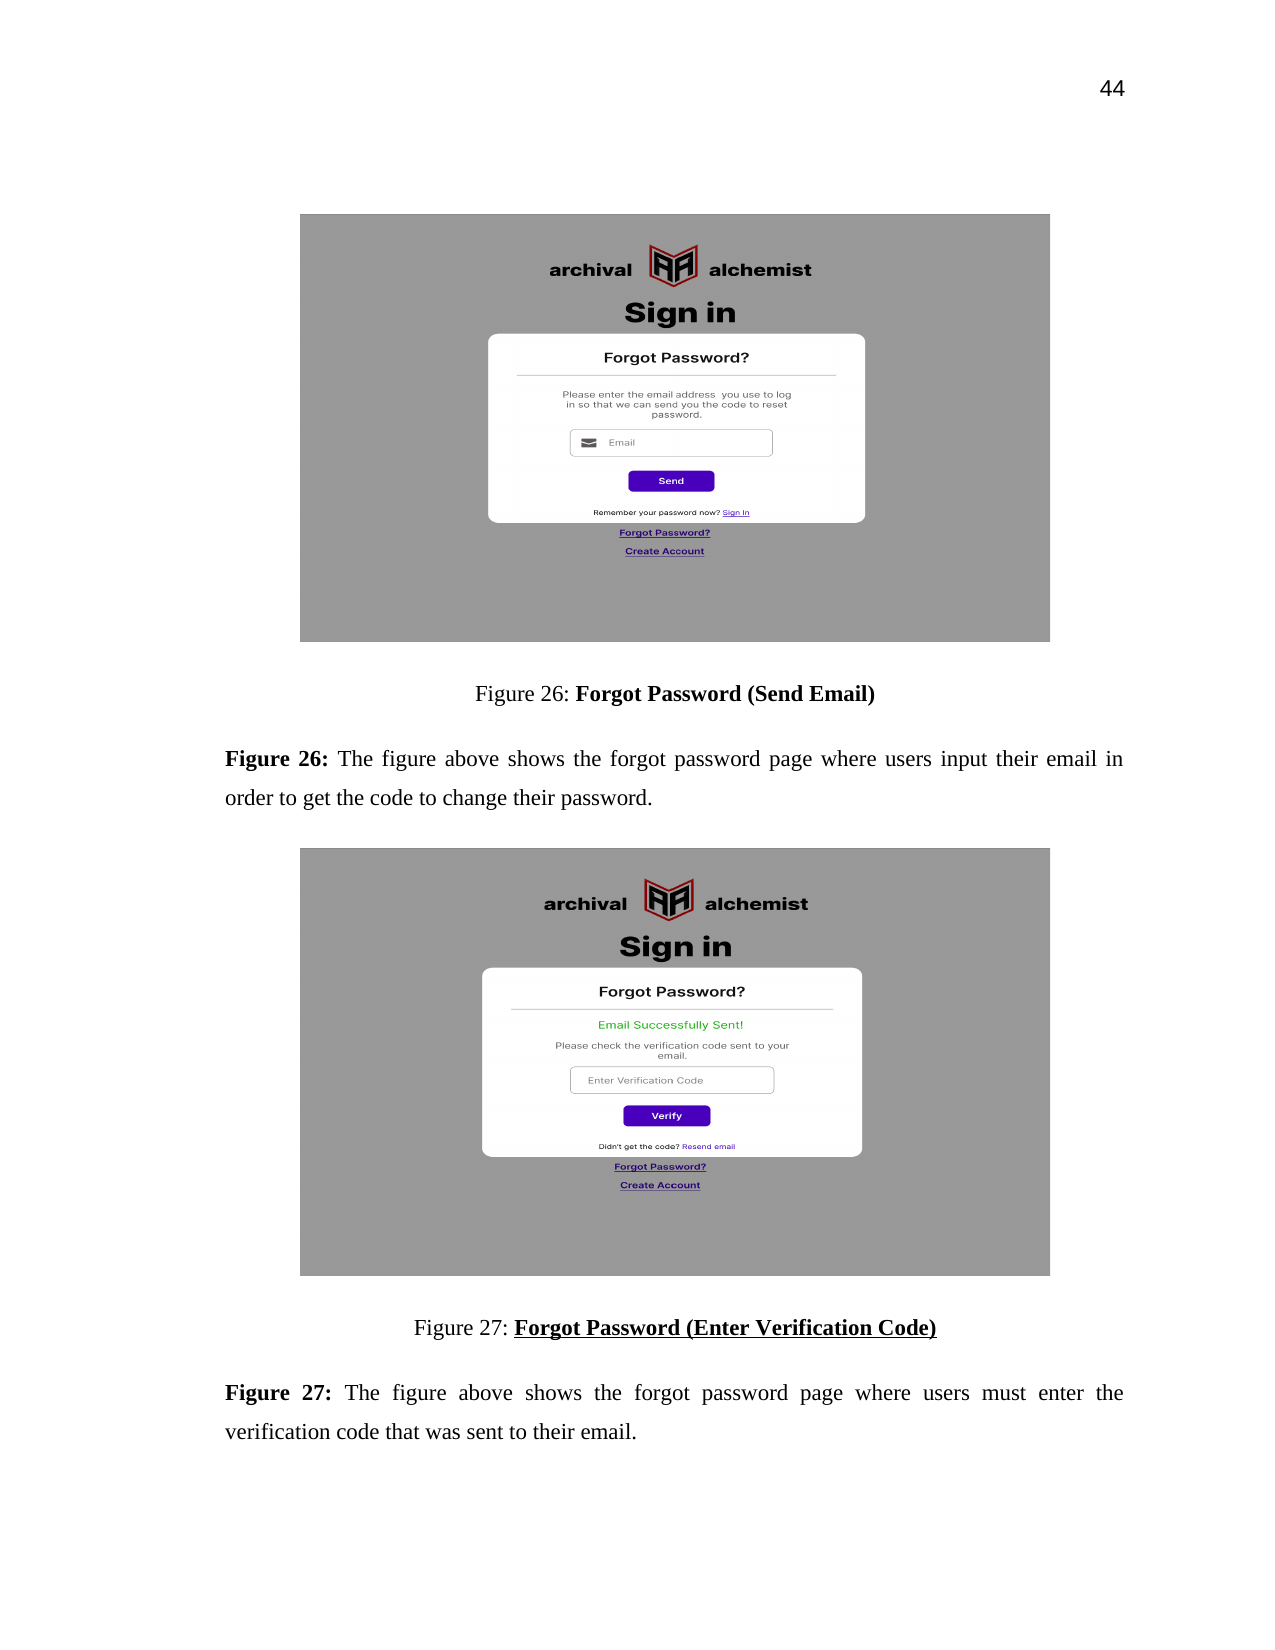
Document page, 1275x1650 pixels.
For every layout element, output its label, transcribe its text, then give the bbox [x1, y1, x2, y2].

text Figure 26: Forgot Password (Send Email) [225, 680, 1125, 706]
text Figure 27: The figure above shows the forgot password page where users must enter the verification code that was sent to their email. [225, 1379, 1125, 1444]
text Figure 27: Forgot Password (Enter Verification Code) [225, 1314, 1125, 1341]
text Figure 26: The figure above shows the forgot password page where users input their email in order to get the code to change their password. [225, 744, 1125, 810]
picture [300, 214, 1050, 642]
picture [300, 848, 1050, 1276]
